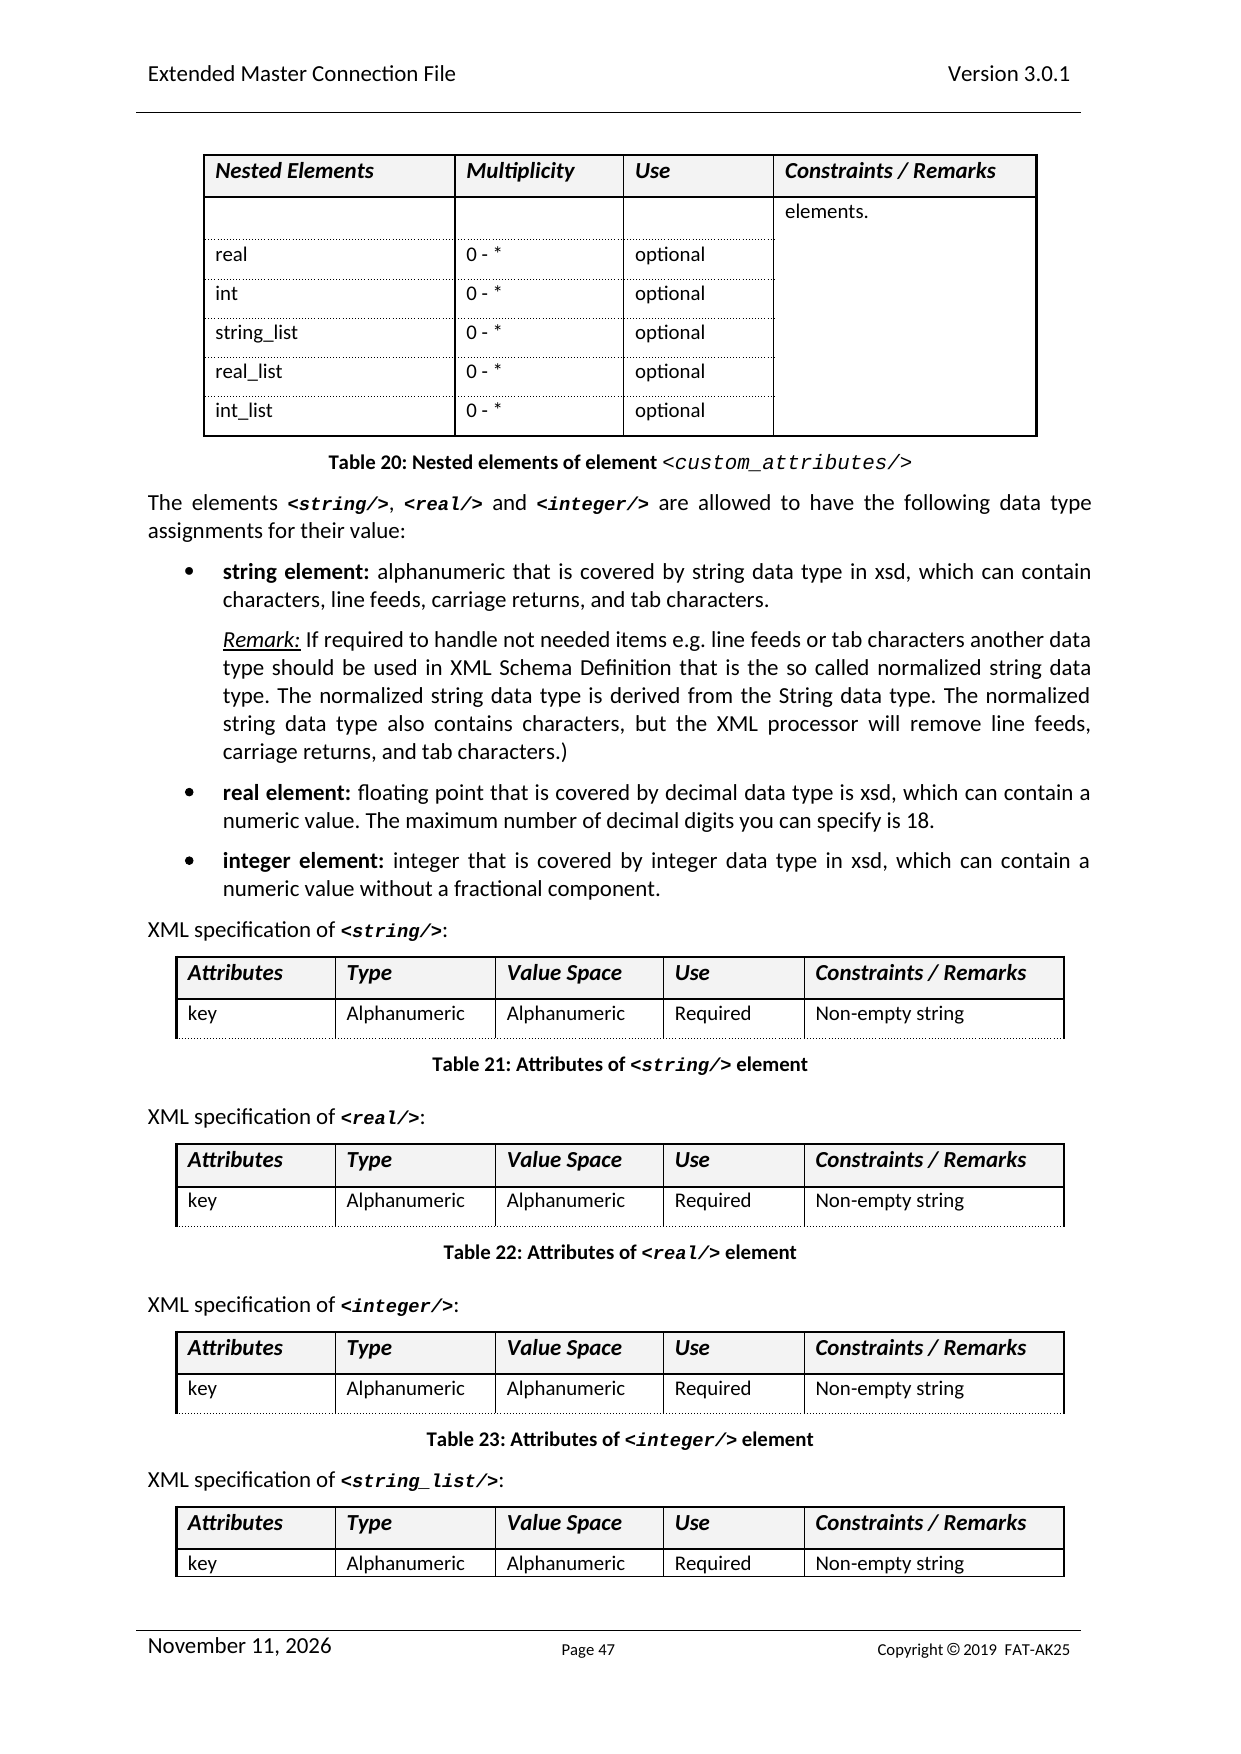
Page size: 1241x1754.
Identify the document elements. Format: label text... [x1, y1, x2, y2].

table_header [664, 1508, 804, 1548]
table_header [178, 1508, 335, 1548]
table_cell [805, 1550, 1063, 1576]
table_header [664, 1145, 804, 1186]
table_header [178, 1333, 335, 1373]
text Table 23: Attributes of <integer/> element [148, 1427, 1092, 1452]
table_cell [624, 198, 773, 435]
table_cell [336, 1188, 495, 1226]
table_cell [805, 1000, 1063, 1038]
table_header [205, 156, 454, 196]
list Remark: If required to handle not needed items e.g. line feeds or tab characters another data type should be used in XML Schema Definition that is the so called normalized string data type. The normalized string data type is derived from the String data type. The normalized string data type also contains characters, but the XML processor will remove line feeds, carriage returns, and tab characters.) [223, 625, 1092, 765]
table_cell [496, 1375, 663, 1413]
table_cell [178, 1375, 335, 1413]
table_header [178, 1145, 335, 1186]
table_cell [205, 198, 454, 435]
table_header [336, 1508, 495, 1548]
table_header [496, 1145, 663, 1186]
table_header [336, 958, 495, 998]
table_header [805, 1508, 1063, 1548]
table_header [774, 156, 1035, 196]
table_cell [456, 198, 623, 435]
text XML specification of <string/>: [148, 915, 1092, 943]
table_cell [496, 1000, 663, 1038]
list string element: alphanumeric that is covered by string data type in xsd, which can contain characters, line feeds, carriage returns, and tab characters. [185, 557, 1092, 613]
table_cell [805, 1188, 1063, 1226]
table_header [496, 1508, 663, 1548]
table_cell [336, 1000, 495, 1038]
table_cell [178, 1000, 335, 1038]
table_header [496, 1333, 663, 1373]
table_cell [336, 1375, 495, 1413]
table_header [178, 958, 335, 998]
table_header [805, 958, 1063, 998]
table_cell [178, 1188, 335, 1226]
text Table 21: Attributes of <string/> element [148, 1052, 1092, 1077]
list real element: floating point that is covered by decimal data type is xsd, which can contain a numeric value. The maximum number of decimal digits you can specify is 18. [185, 778, 1092, 834]
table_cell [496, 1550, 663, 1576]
text XML specification of <string_list/>: [148, 1465, 1092, 1493]
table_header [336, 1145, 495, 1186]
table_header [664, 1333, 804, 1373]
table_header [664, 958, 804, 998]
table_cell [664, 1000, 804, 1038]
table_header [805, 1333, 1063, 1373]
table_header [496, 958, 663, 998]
list integer element: integer that is covered by integer data type in xsd, which can contain a numeric value without a fractional component. [185, 846, 1092, 902]
text The elements <string/>, <real/> and <integer/> are allowed to have the following data type assignments for their value: [148, 488, 1092, 544]
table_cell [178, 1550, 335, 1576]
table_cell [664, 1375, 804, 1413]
text XML specification of <real/>: [148, 1102, 1092, 1131]
text XML specification of <integer/>: [148, 1290, 1092, 1318]
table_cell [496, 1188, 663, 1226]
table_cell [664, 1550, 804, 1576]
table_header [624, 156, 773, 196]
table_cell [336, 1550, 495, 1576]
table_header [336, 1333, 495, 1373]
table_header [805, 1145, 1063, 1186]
text Table 22: Attributes of <real/> element [148, 1239, 1092, 1265]
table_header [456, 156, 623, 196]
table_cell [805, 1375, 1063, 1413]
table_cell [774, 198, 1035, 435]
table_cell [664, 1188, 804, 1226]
text Table 20: Nested elements of element <custom_attributes/> [148, 449, 1092, 476]
